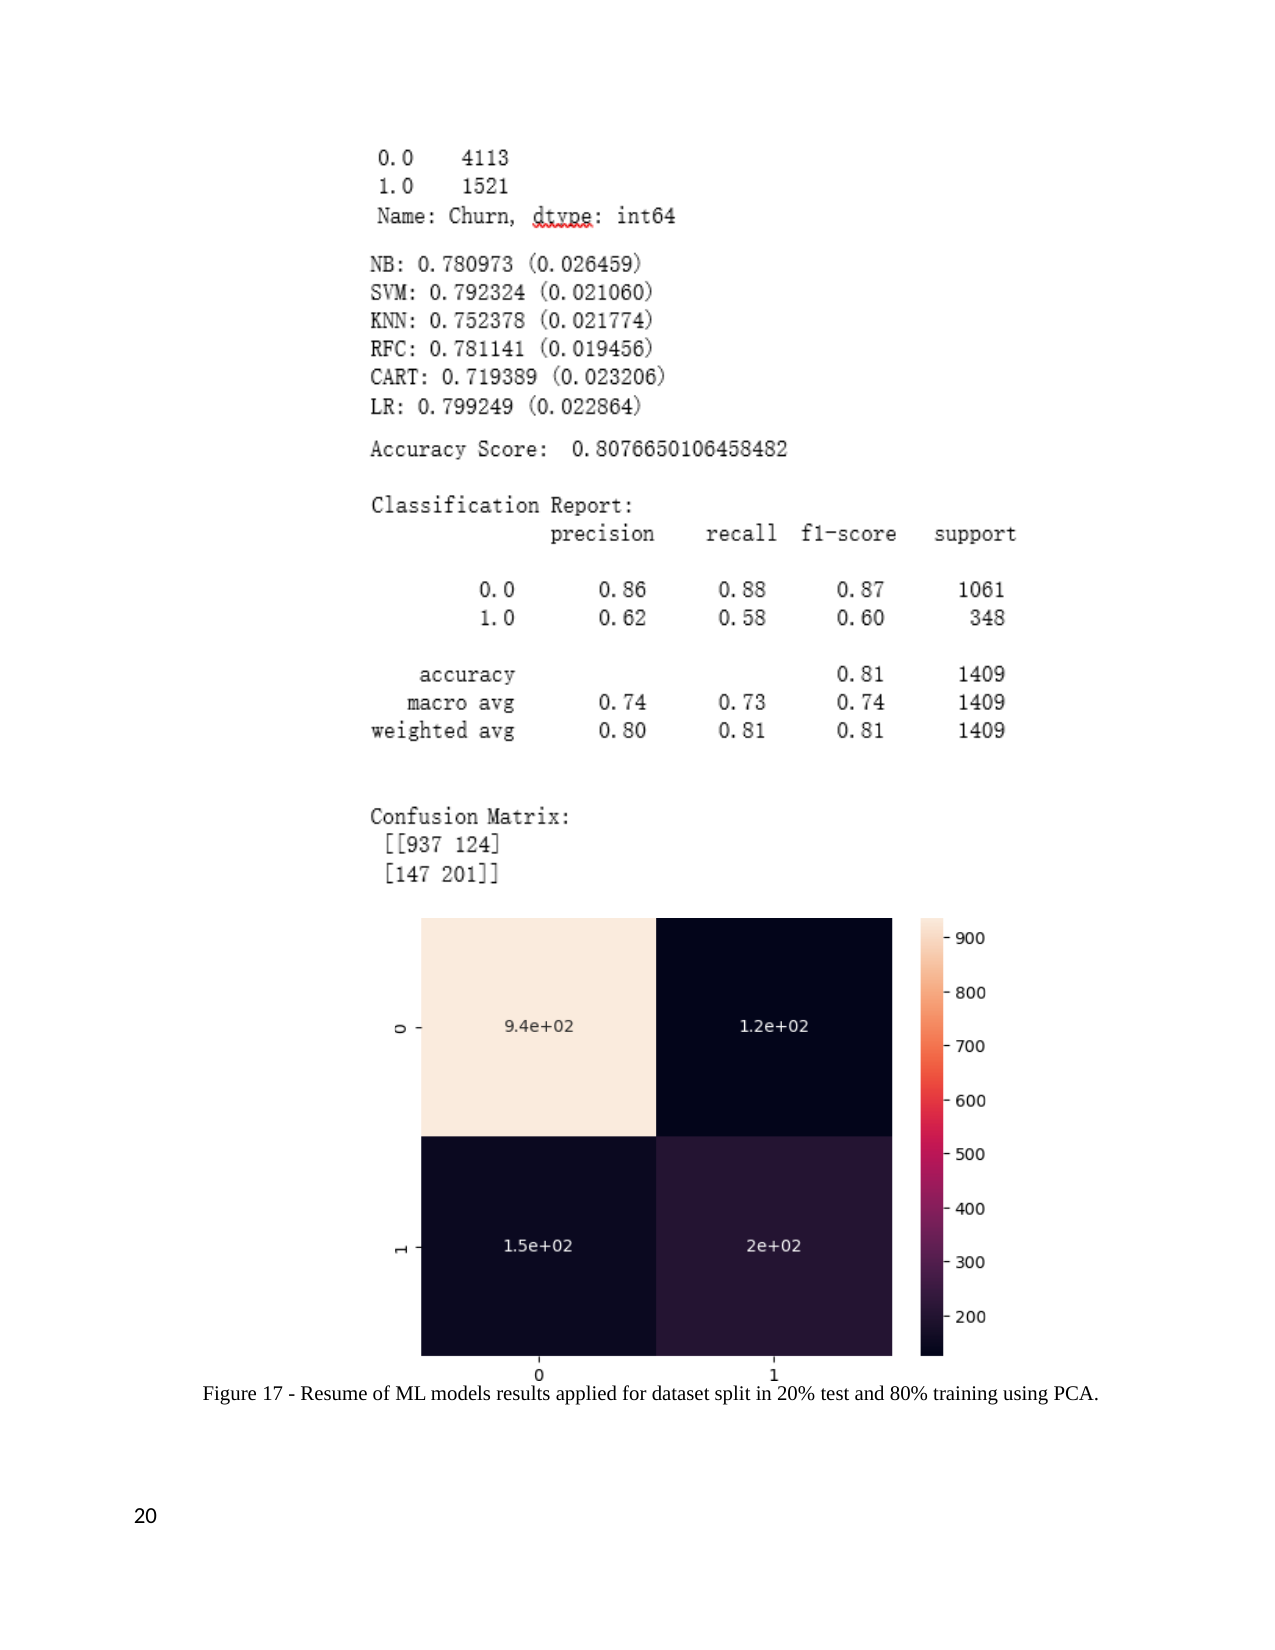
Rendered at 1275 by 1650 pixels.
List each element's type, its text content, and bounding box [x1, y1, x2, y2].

picture [348, 139, 1032, 893]
picture [394, 918, 986, 1381]
